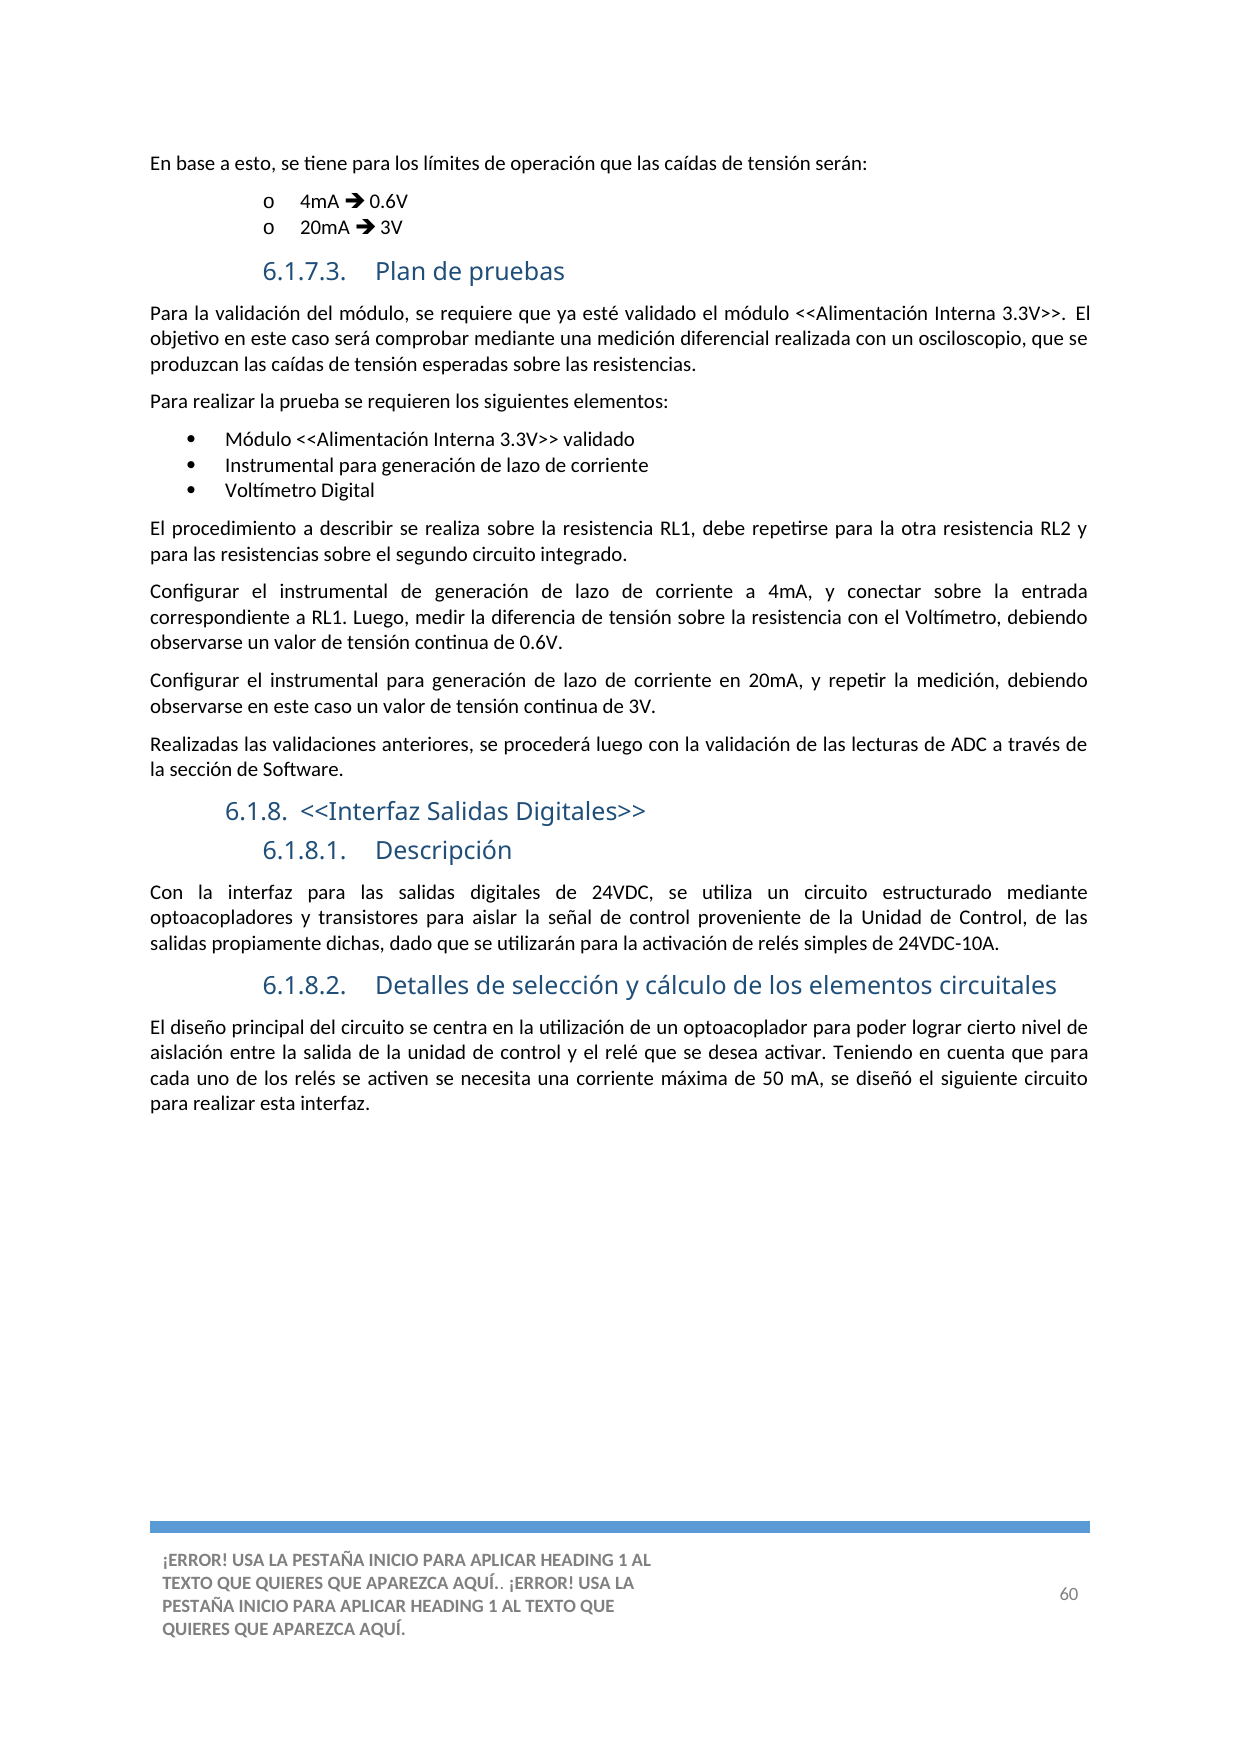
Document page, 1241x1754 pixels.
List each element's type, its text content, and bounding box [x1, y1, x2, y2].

text Con la interfaz para las salidas digitales de 24VDC, se utiliza un circuito estructurado mediante optoacopladores y transistores para aislar la señal de control proveniente de la Unidad de Control, de las salidas propiamente dichas, dado que se utilizarán para la activación de relés simples de 24VDC-10A. [150, 879, 1090, 955]
text Para la validación del módulo, se requiere que ya esté validado el módulo <<Alimentación Interna 3.3V>>. El objetivo en este caso será comprobar mediante una medición diferencial realizada con un osciloscopio, que se produzcan las caídas de tensión esperadas sobre las resistencias. [150, 300, 1090, 376]
list 20mA 3V [262, 214, 1090, 241]
list Instrumental para generación de lazo de corriente [187, 452, 1090, 477]
text El procedimiento a describir se realiza sobre la resistencia RL1, debe repetirse para la otra resistencia RL2 y para las resistencias sobre el segundo circuito integrado. [150, 515, 1090, 566]
list 4mA 0.6V [262, 188, 1090, 214]
list Voltímetro Digital [187, 477, 1090, 503]
subtitle Detalles de selección y cálculo de los elementos circuitales [262, 968, 1090, 1002]
text Realizadas las validaciones anteriores, se procederá luego con la validación de las lecturas de ADC a través de la sección de Software. [150, 731, 1090, 782]
subtitle Descripción [262, 832, 1090, 866]
text Configurar el instrumental de generación de lazo de corriente a 4mA, y conectar sobre la entrada correspondiente a RL1. Luego, medir la diferencia de tensión sobre la resistencia con el Voltímetro, debiendo observarse un valor de tensión continua de 0.6V. [150, 579, 1090, 655]
subtitle <<Interfaz Salidas Digitales>> [225, 794, 1090, 828]
list Módulo <<Alimentación Interna 3.3V>> validado [187, 427, 1090, 452]
text Para realizar la prueba se requieren los siguientes elementos: [150, 389, 1090, 414]
subtitle Plan de pruebas [262, 253, 1090, 287]
text Configurar el instrumental para generación de lazo de corriente en 20mA, y repetir la medición, debiendo observarse en este caso un valor de tensión continua de 3V. [150, 667, 1090, 718]
text En base a esto, se tiene para los límites de operación que las caídas de tensión serán: [150, 150, 1090, 175]
text El diseño principal del circuito se centra en la utilización de un optoacoplador para poder lograr cierto nivel de aislación entre la salida de la unidad de control y el relé que se desea activar. Teniendo en cuenta que para cada uno de los relés se activen se necesita una corriente máxima de 50 mA, se diseñó el siguiente circuito para realizar esta interfaz. [150, 1014, 1090, 1116]
